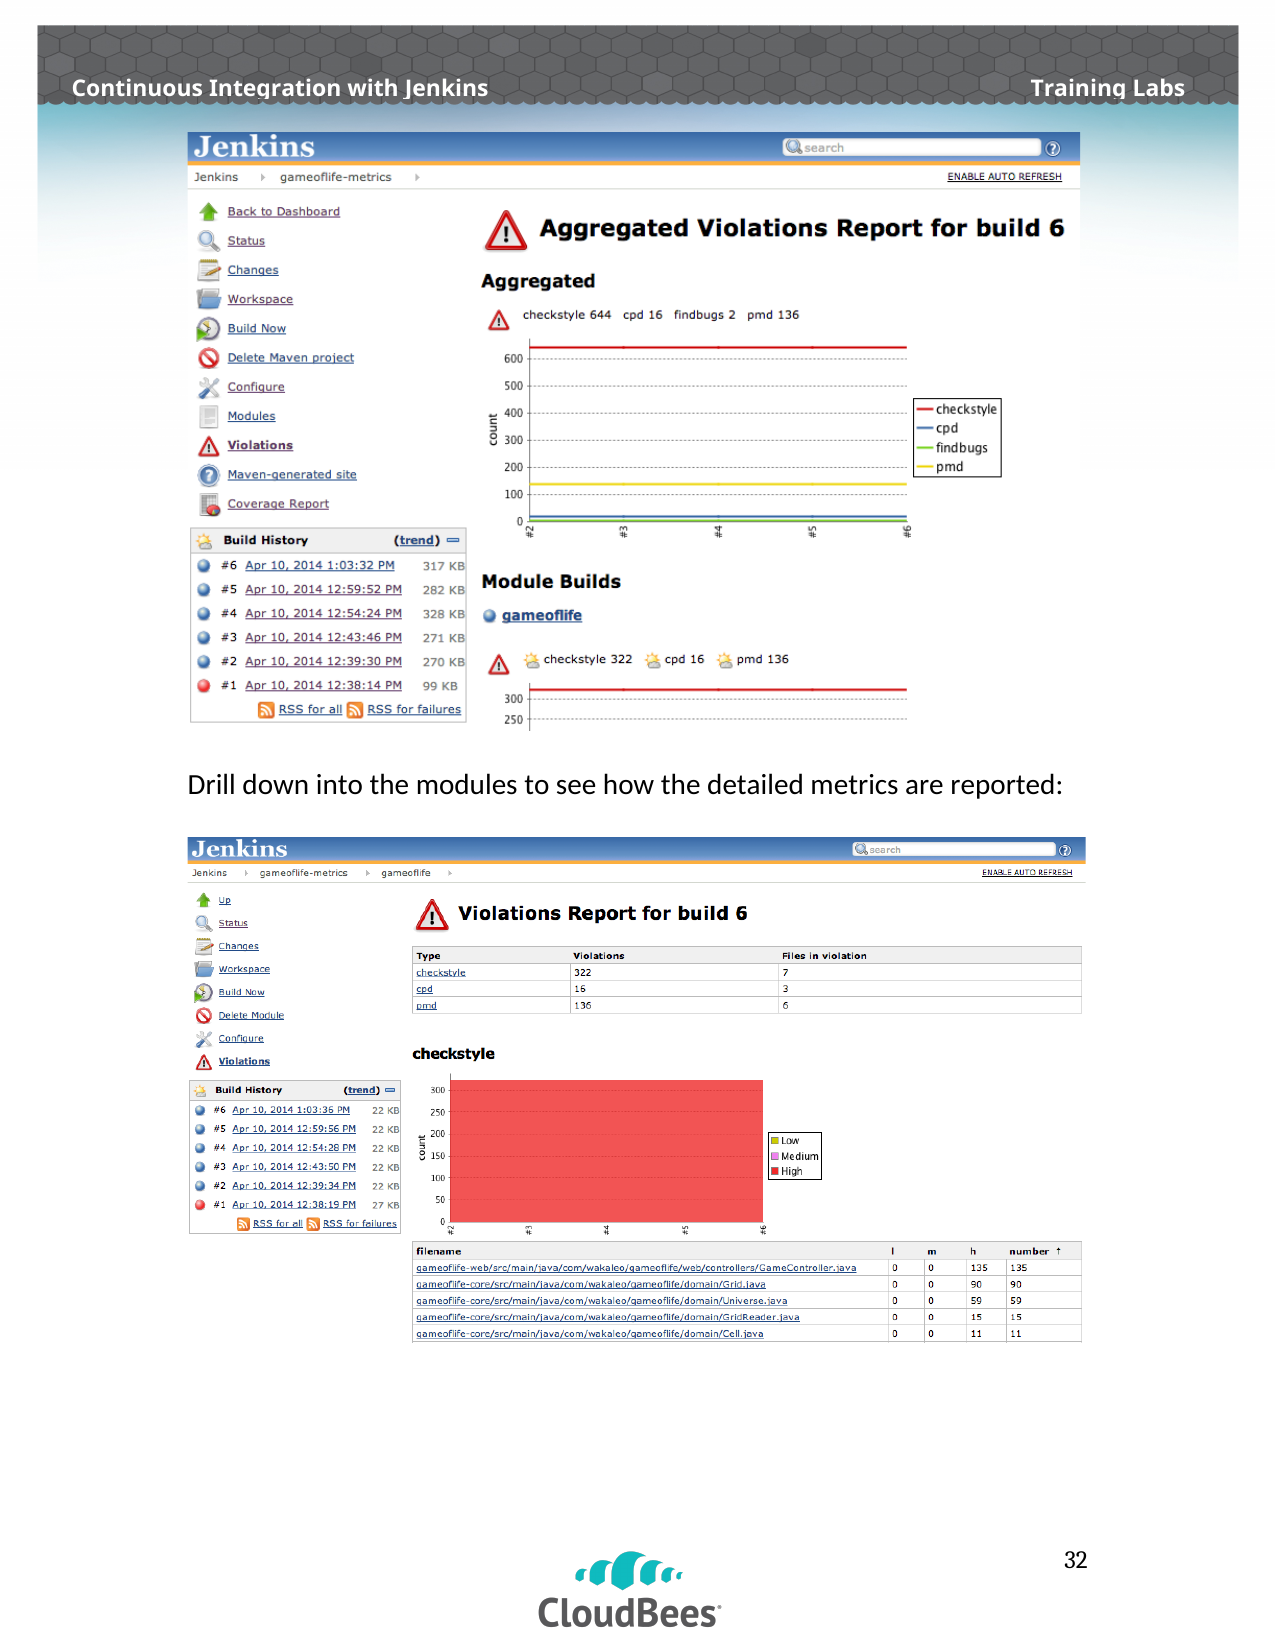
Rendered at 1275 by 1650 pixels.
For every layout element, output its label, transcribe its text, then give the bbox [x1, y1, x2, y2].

picture [187, 837, 1086, 1343]
picture [0, 0, 1275, 731]
text Drill down into the modules to see how the detailed metrics are reported: [187, 766, 1087, 802]
picture [525, 1538, 729, 1650]
